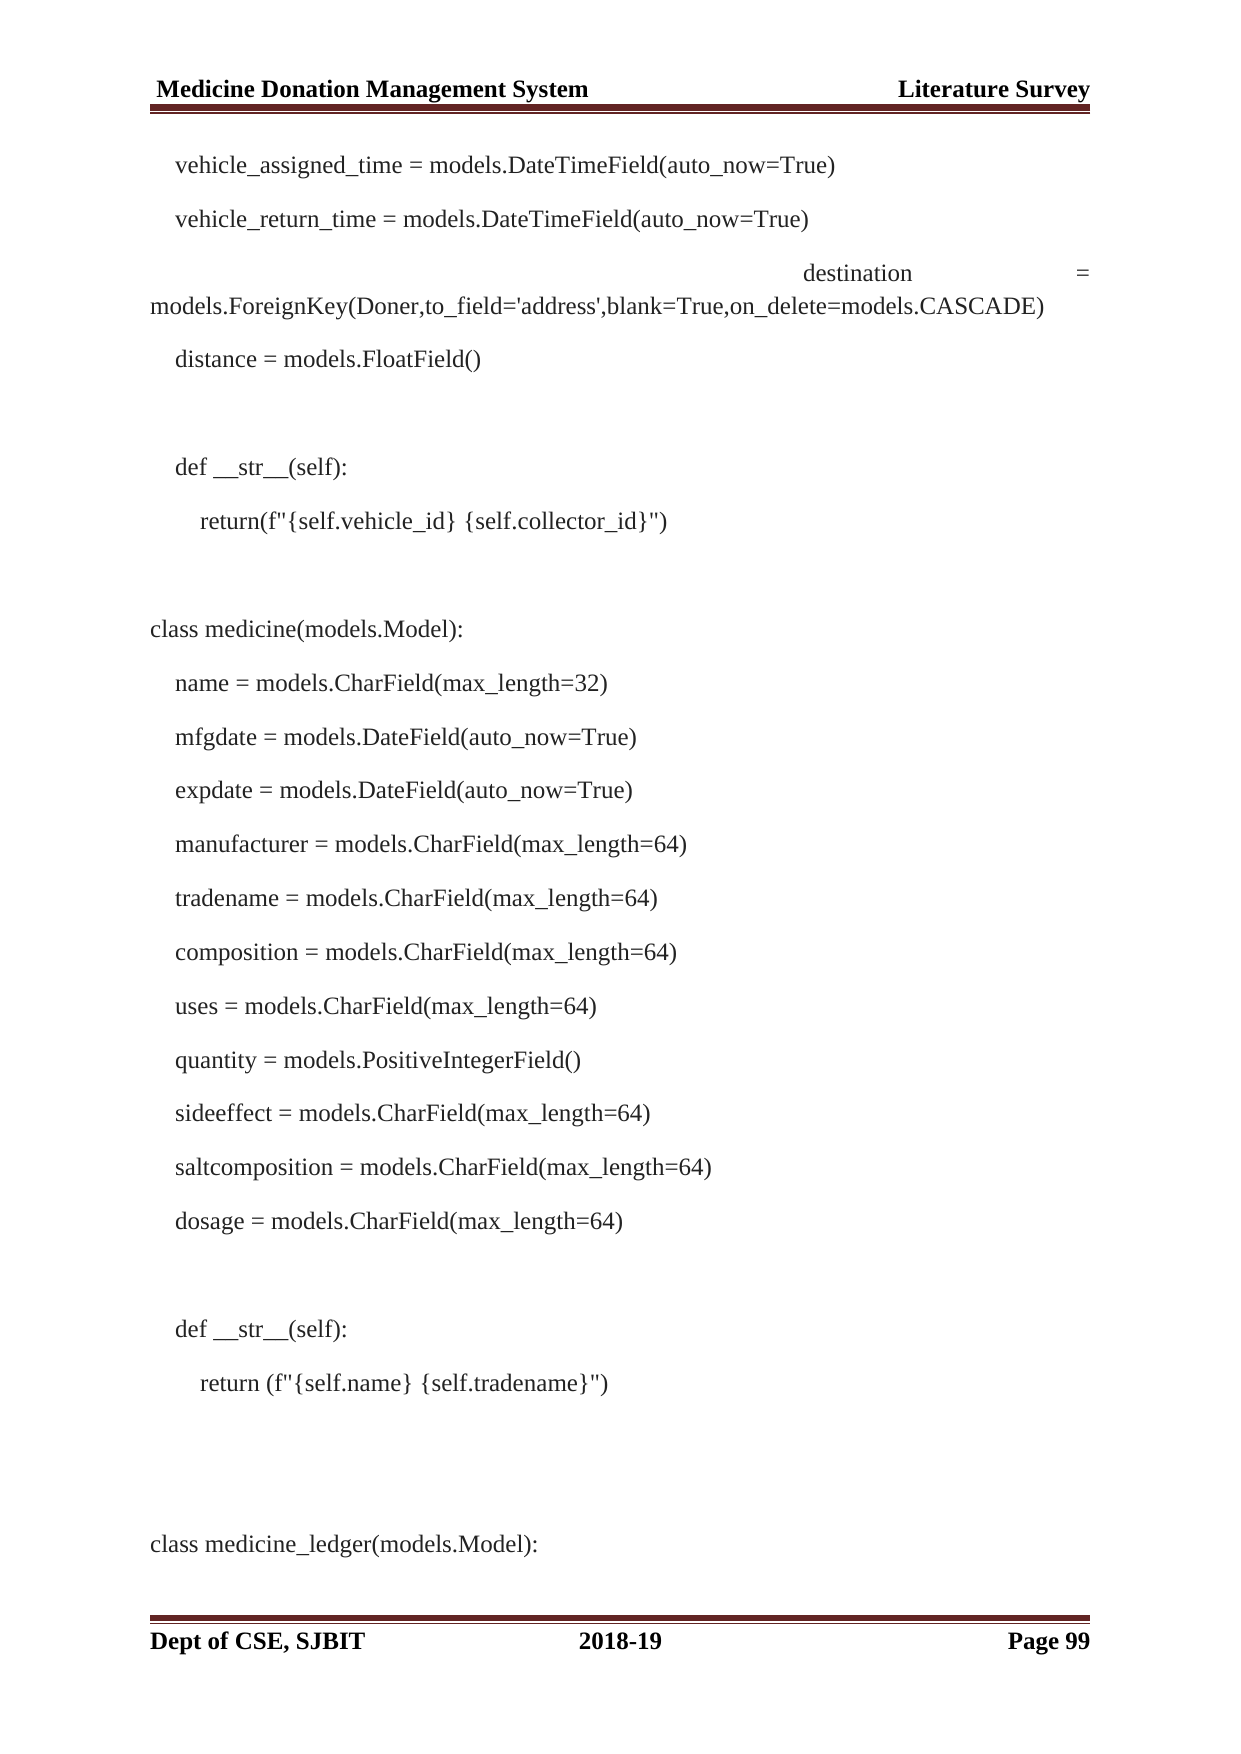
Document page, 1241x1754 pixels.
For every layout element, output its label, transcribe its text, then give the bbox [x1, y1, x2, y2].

text class medicine_ledger(models.Model): [150, 1529, 1090, 1558]
text tradename = models.CharField(max_length=64) [150, 883, 1090, 912]
text return(f"{self.vehicle_id} {self.collector_id}") [150, 506, 1090, 535]
text expdate = models.DateField(auto_now=True) [150, 775, 1090, 804]
text class medicine(models.Model): [150, 614, 1090, 643]
text def __str__(self): [150, 452, 1090, 481]
text quantity = models.PositiveIntegerField() [150, 1045, 1090, 1073]
text destination = models.ForeignKey(Doner,to_field='address',blank=True,on_delete=models.CASCADE) [150, 258, 1090, 319]
text sideeffect = models.CharField(max_length=64) [150, 1098, 1090, 1127]
text manufacturer = models.CharField(max_length=64) [150, 829, 1090, 858]
text def __str__(self): [150, 1314, 1090, 1343]
text name = models.CharField(max_length=32) [150, 668, 1090, 696]
text vehicle_assigned_time = models.DateTimeField(auto_now=True) [150, 150, 1090, 179]
text return (f"{self.name} {self.tradename}") [150, 1368, 1090, 1397]
text uses = models.CharField(max_length=64) [150, 991, 1090, 1019]
text saltcomposition = models.CharField(max_length=64) [150, 1152, 1090, 1181]
text composition = models.CharField(max_length=64) [150, 937, 1090, 966]
text dosage = models.CharField(max_length=64) [150, 1206, 1090, 1235]
text vehicle_return_time = models.DateTimeField(auto_now=True) [150, 204, 1090, 233]
text mfgdate = models.DateField(auto_now=True) [150, 722, 1090, 750]
text distance = models.FloatField() [150, 344, 1090, 373]
